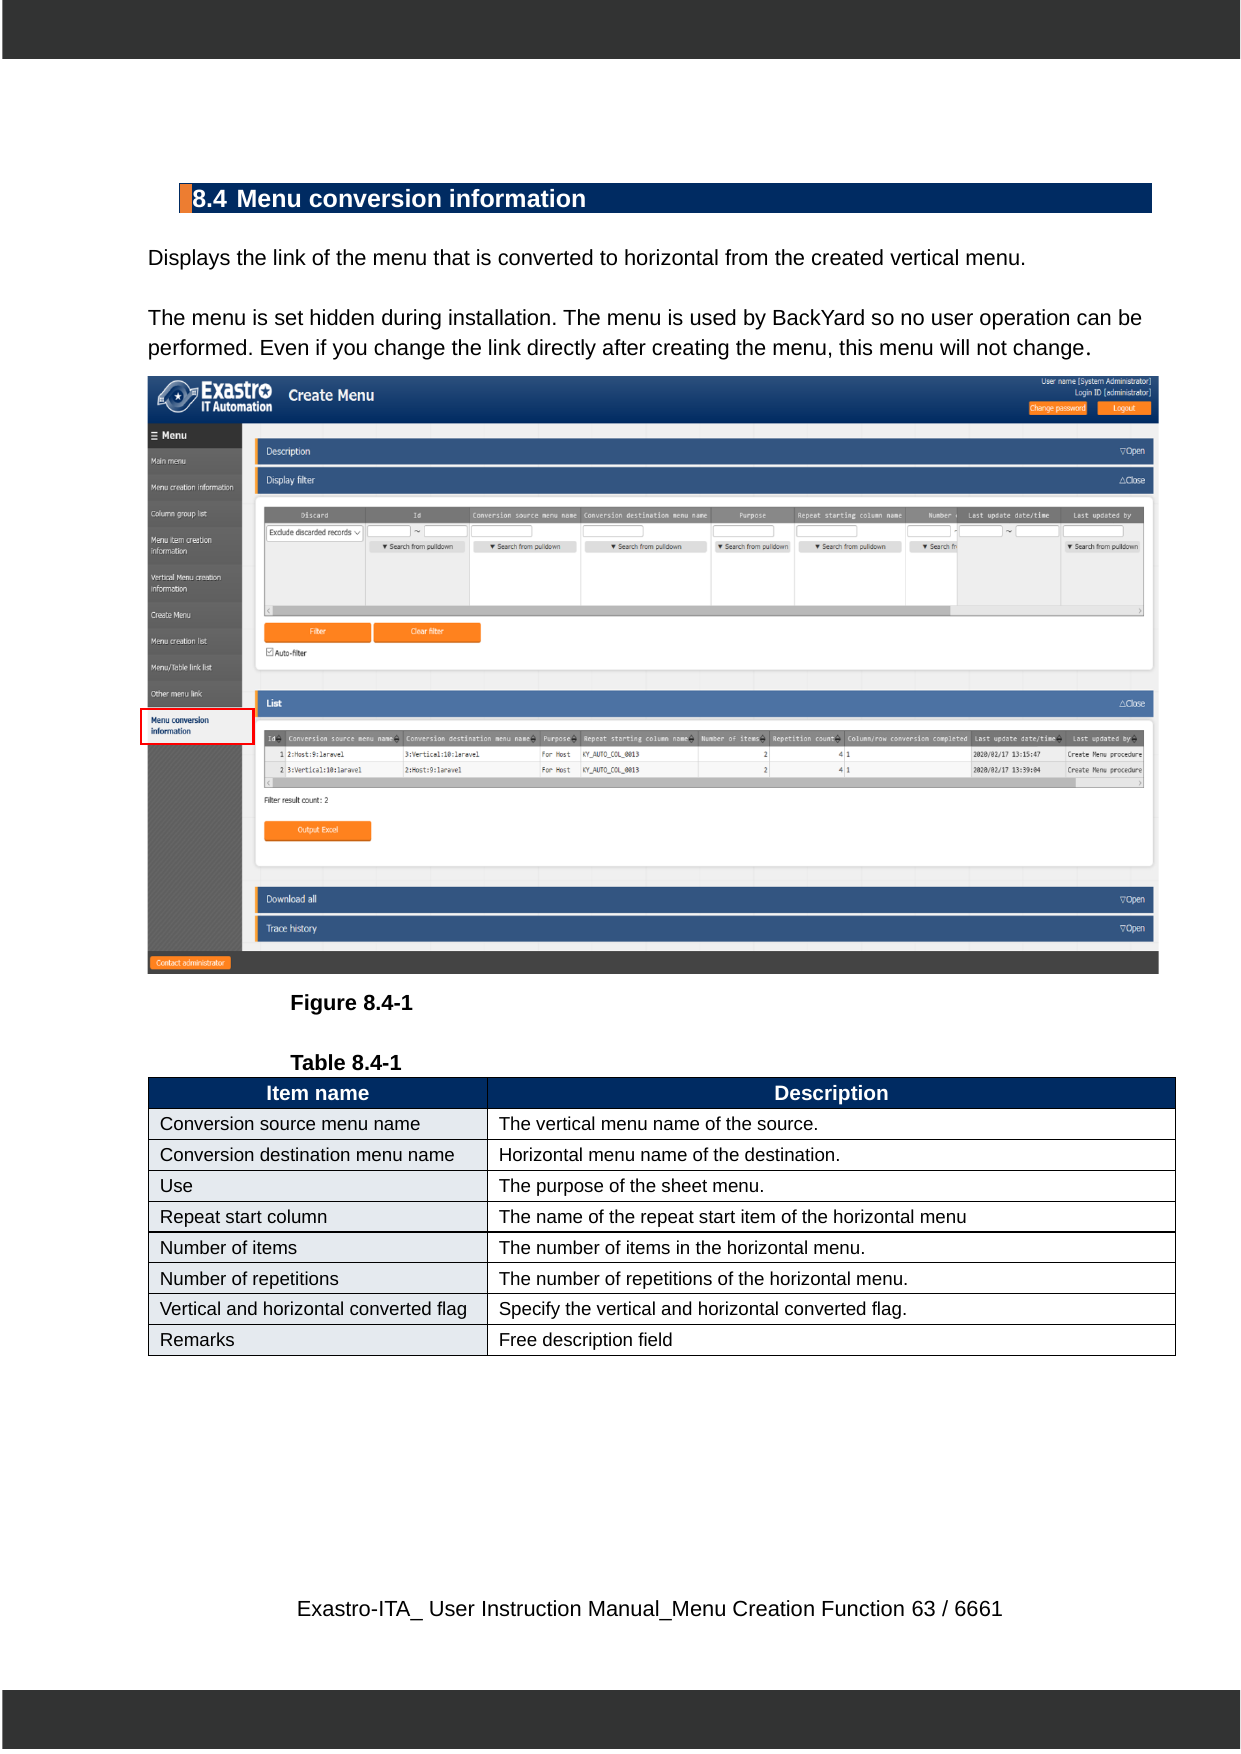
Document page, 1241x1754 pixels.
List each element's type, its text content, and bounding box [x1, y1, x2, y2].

table_cell Remarks [149, 1325, 487, 1355]
table_header Description [488, 1078, 1175, 1108]
table_cell Vertical and horizontal converted flag [149, 1294, 487, 1324]
picture [147, 710, 252, 743]
table_cell Free description field [488, 1325, 1175, 1355]
table_cell Repeat start column [149, 1202, 487, 1231]
table_cell Horizontal menu name of the destination. [488, 1140, 1175, 1170]
picture [147, 376, 1159, 974]
table_cell The vertical menu name of the source. [488, 1109, 1175, 1139]
picture [2, 1690, 1241, 1749]
subtitle Menu conversion information [179, 183, 1152, 213]
table_cell Use [149, 1171, 487, 1201]
table_cell The purpose of the sheet menu. [488, 1171, 1175, 1201]
table_cell Specify the vertical and horizontal converted flag. [488, 1294, 1175, 1324]
picture [2, 0, 1241, 59]
table_cell Conversion destination menu name [149, 1140, 487, 1170]
text Displays the link of the menu that is converted to horizontal from the created vertical menu. [148, 243, 1152, 273]
table_header Item name [149, 1078, 487, 1108]
table_cell The number of repetitions of the horizontal menu. [488, 1263, 1175, 1293]
text The menu is set hidden during installation. The menu is used by BackYard so no user operation can be performed. Even if you change the link directly after creating the menu, this menu will not change. [148, 303, 1152, 362]
table_cell The name of the repeat start item of the horizontal menu [488, 1202, 1175, 1231]
text Figure 8.4-1 [148, 988, 1152, 1018]
table_cell Number of repetitions [149, 1263, 487, 1293]
text Table 8.4-1 [148, 1047, 1152, 1077]
table_cell The number of items in the horizontal menu. [488, 1233, 1175, 1262]
table_cell Conversion source menu name [149, 1109, 487, 1139]
table_cell Number of items [149, 1233, 487, 1262]
